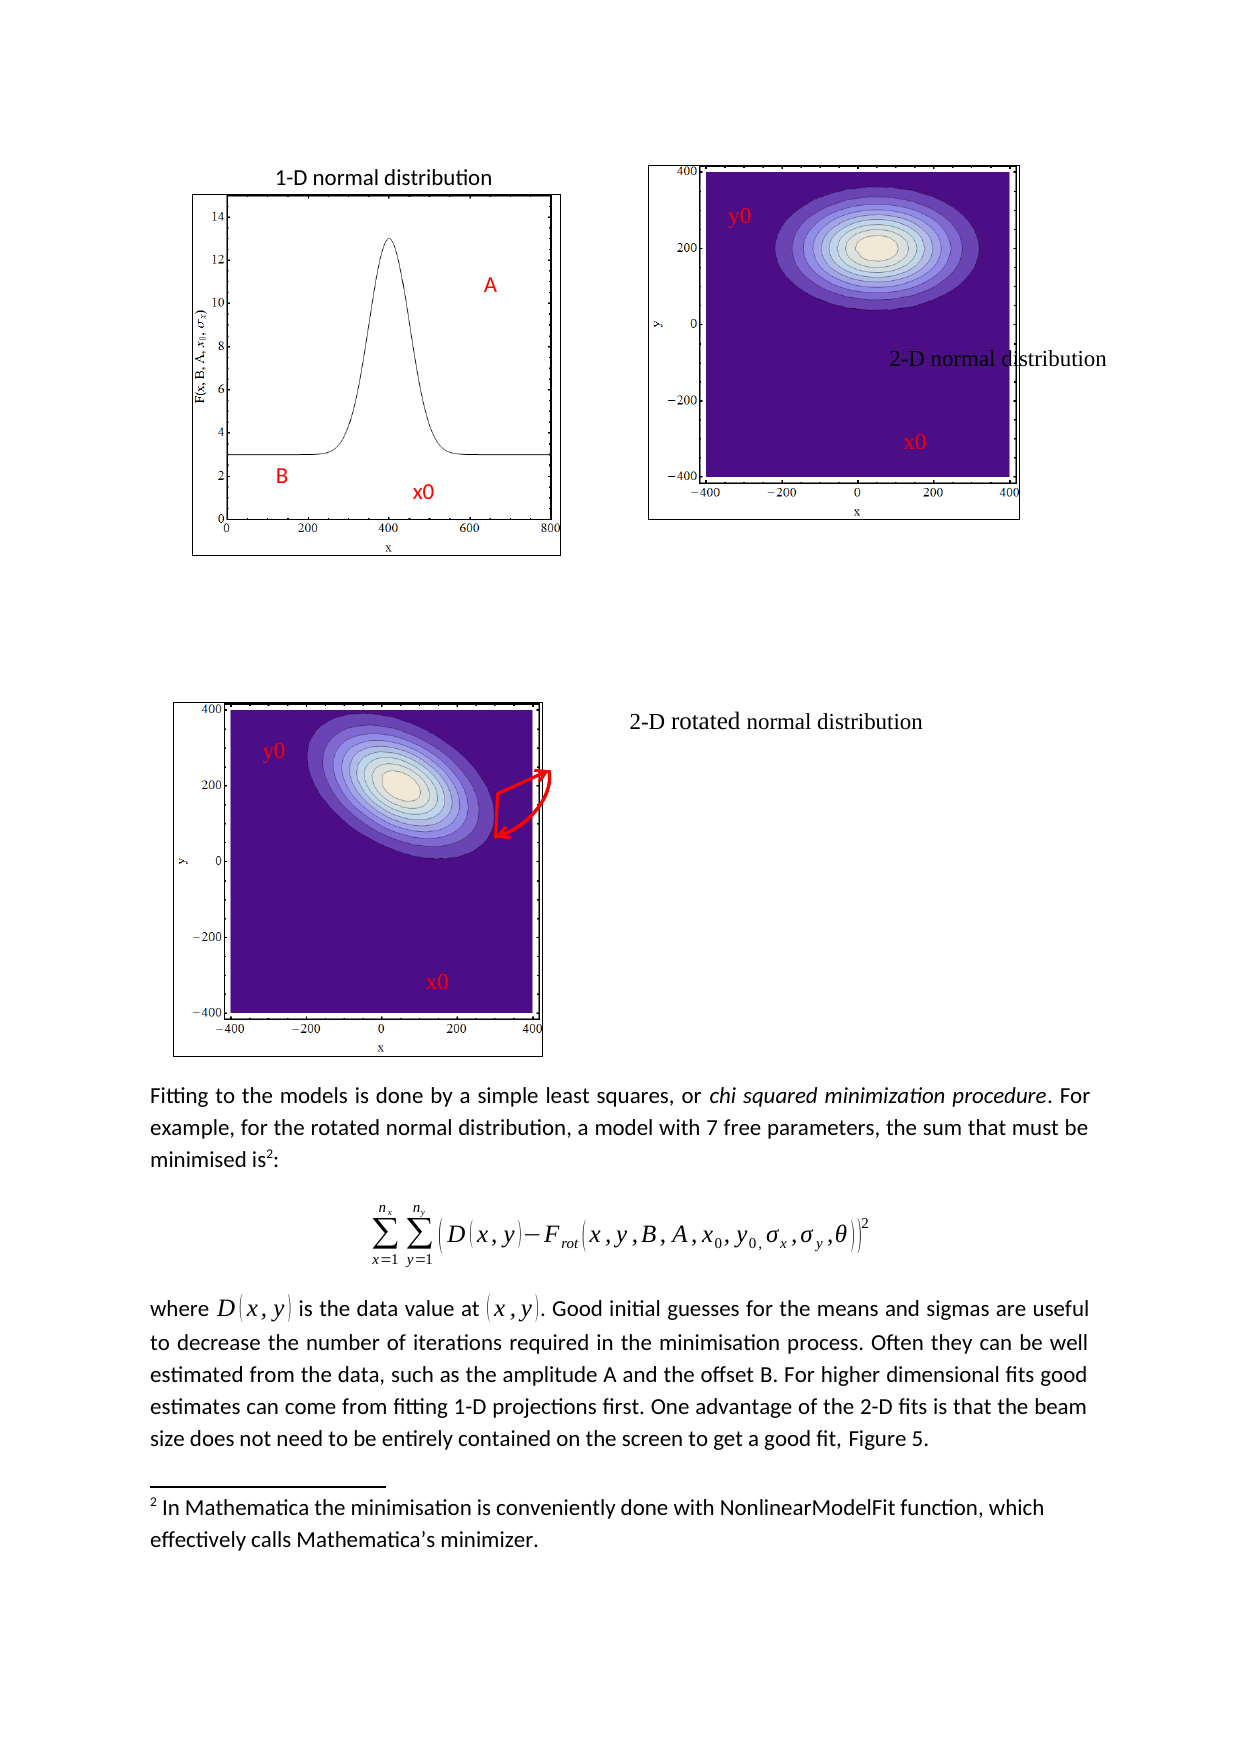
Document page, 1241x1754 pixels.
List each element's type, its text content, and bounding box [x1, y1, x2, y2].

picture [174, 703, 542, 1056]
text Fitting to the models is done by a simple least squares, or chi squared minimization procedure. For example, for the rotated normal distribution, a model with 7 free parameters, the sum that must be minimised is: [150, 1081, 1090, 1173]
picture [498, 777, 542, 832]
picture [193, 195, 560, 555]
text where is the data value at . Good initial guesses for the means and sigmas are useful to decrease the number of iterations required in the minimisation process. Often they can be well estimated from the data, such as the amplitude A and the offset B. For higher dimensional fits good estimates can come from fitting 1-D projections first. One advantage of the 2-D fits is that the beam size does not need to be entirely contained on the screen to get a good fit, Figure 5. [150, 1293, 1090, 1452]
picture [649, 166, 1019, 519]
